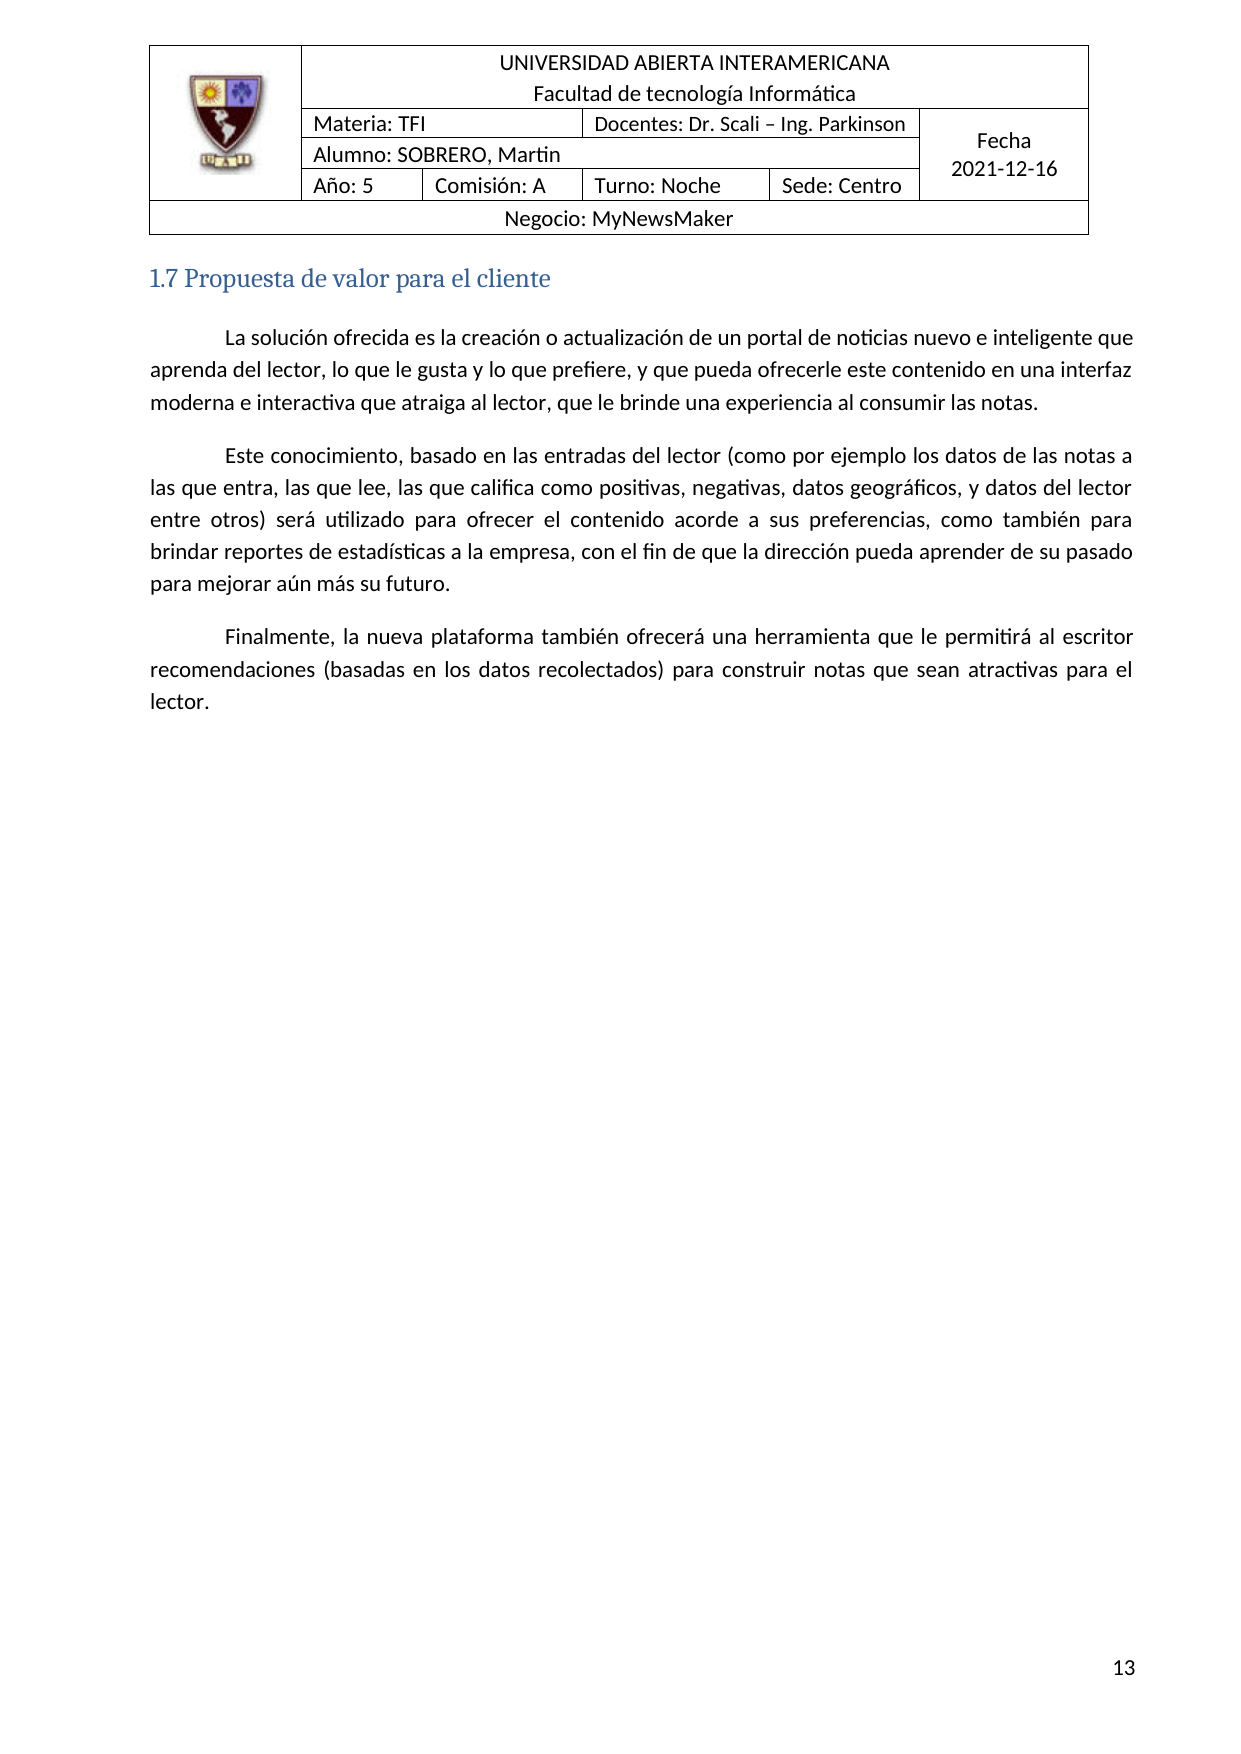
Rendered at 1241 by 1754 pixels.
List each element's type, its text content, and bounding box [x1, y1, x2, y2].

text La solución ofrecida es la creación o actualización de un portal de noticias nuevo e inteligente que aprenda del lector, lo que le gusta y lo que prefiere, y que pueda ofrecerle este contenido en una interfaz moderna e interactiva que atraiga al lector, que le brinde una experiencia al consumir las notas. [150, 323, 1135, 416]
text Finalmente, la nueva plataforma también ofrecerá una herramienta que le permitirá al escritor recomendaciones (basadas en los datos recolectados) para construir notas que sean atractivas para el lector. [150, 622, 1135, 715]
text Este conocimiento, basado en las entradas del lector (como por ejemplo los datos de las notas a las que entra, las que lee, las que califica como positivas, negativas, datos geográficos, y datos del lector entre otros) será utilizado para ofrecer el contenido acorde a sus preferencias, como también para brindar reportes de estadísticas a la empresa, con el fin de que la dirección pueda aprender de su pasado para mejorar aún más su futuro. [150, 441, 1135, 597]
picture [175, 67, 276, 180]
subtitle 1.7 Propuesta de valor para el cliente [150, 263, 1135, 294]
